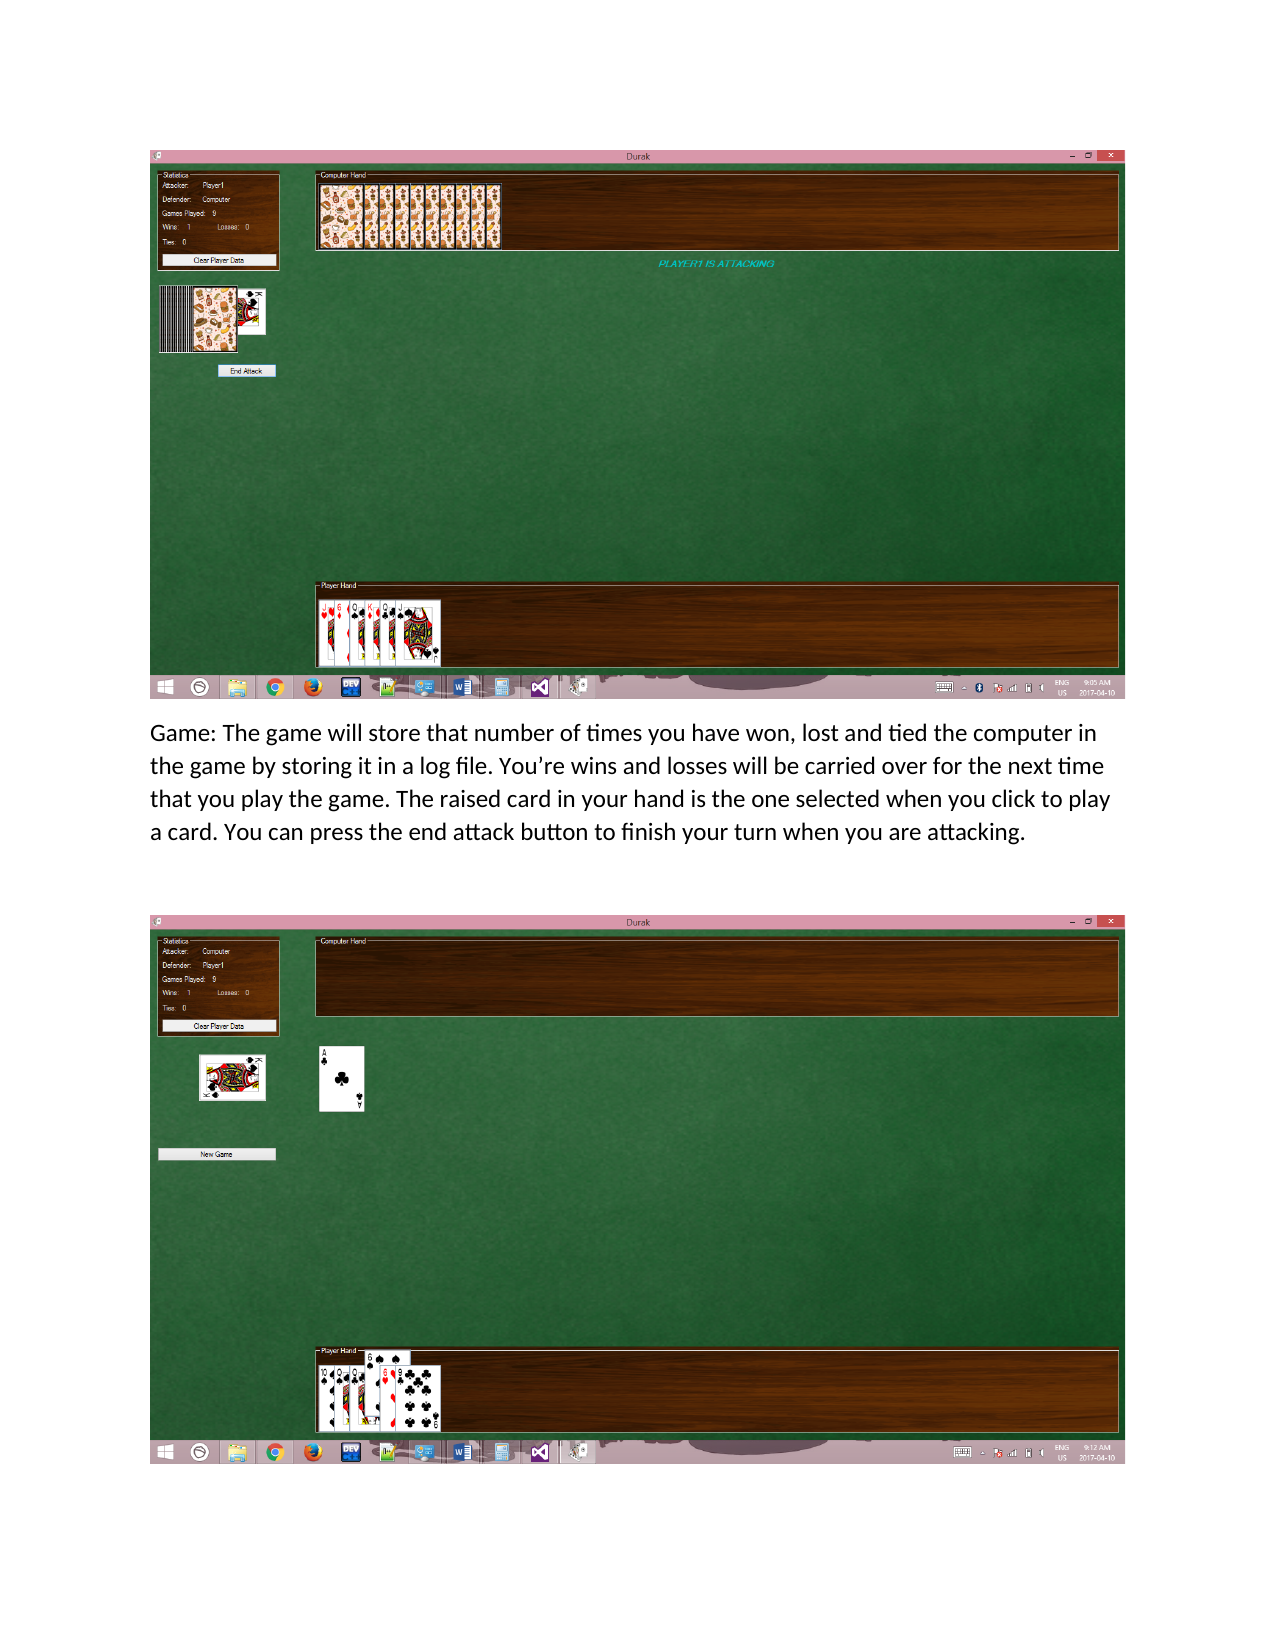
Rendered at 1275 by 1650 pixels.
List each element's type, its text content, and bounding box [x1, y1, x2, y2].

picture [150, 150, 1125, 699]
picture [150, 915, 1125, 1464]
text Game: The game will store that number of times you have won, lost and tied the computer in the game by storing it in a log file. You’re wins and losses will be carried over for the next time that you play the game. The raised card in your hand is the one selected when you click to play a card. You can press the end attack button to finish your turn when you are attacking. [150, 717, 1125, 847]
